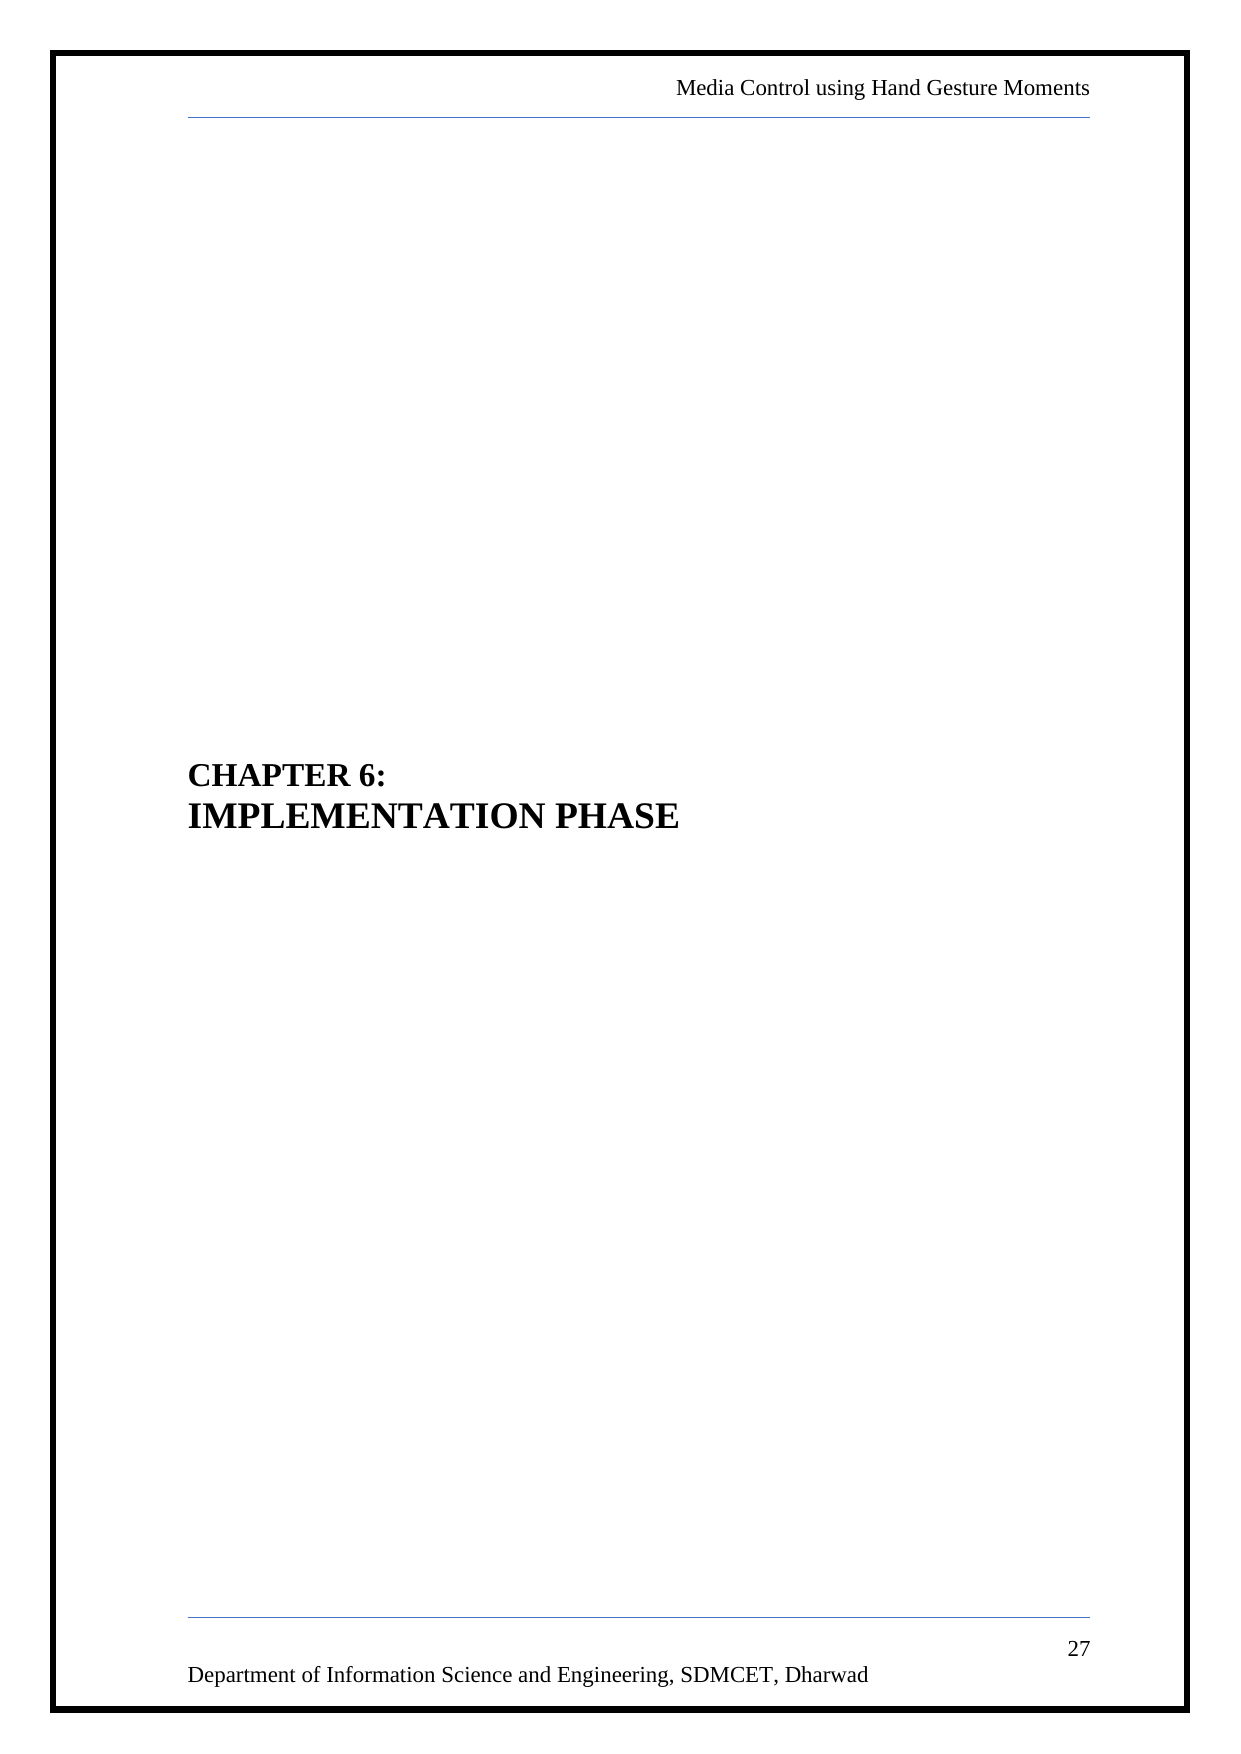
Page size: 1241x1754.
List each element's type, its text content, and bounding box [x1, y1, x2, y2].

subtitle CHAPTER 6: [187, 756, 1090, 794]
subtitle IMPLEMENTATION PHASE [187, 794, 1090, 837]
